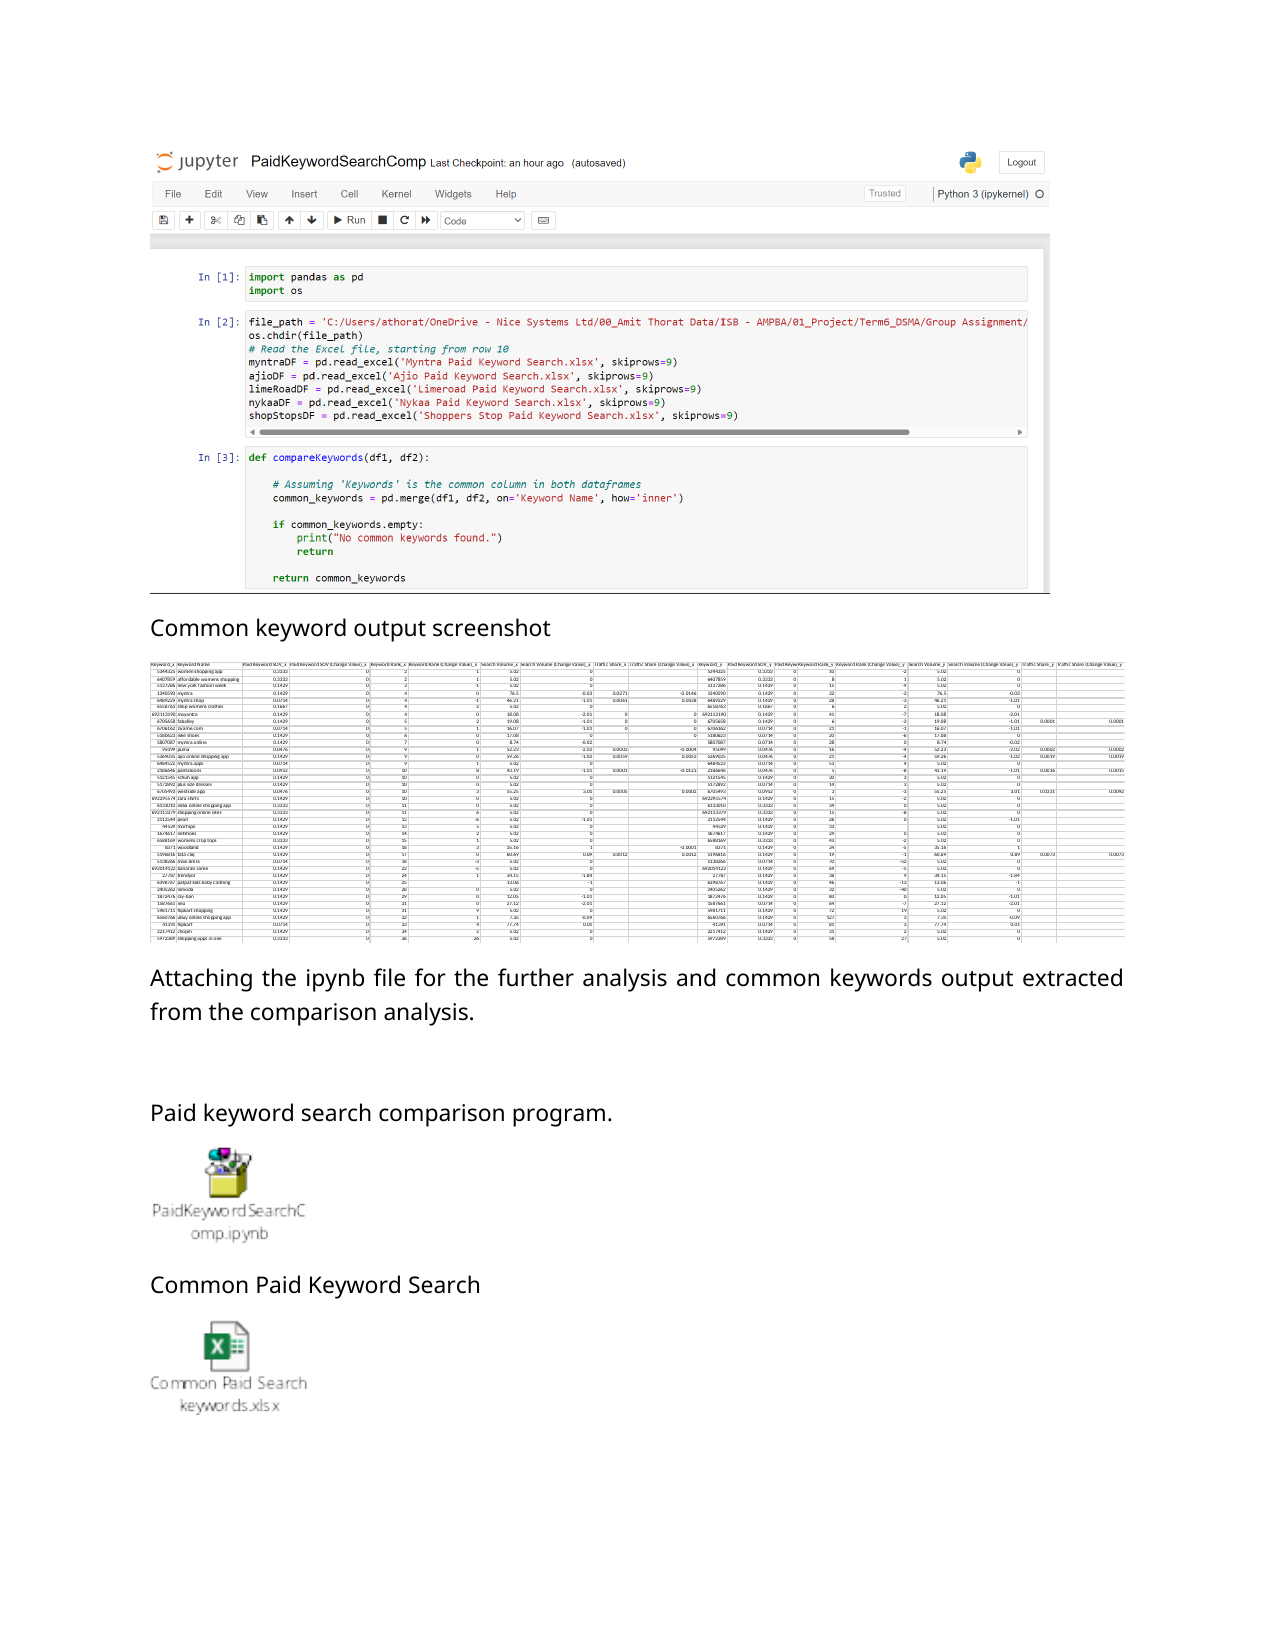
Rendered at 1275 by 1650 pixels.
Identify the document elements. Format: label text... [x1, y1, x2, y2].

text Common keyword output screenshot [150, 612, 1125, 643]
text Paid keyword search comparison program. [150, 1097, 1125, 1128]
picture [150, 150, 1050, 594]
text Attaching the ipynb file for the further analysis and common keywords output extracted from the comparison analysis. [150, 962, 1125, 1027]
text Common Paid Keyword Search [150, 1269, 1125, 1300]
